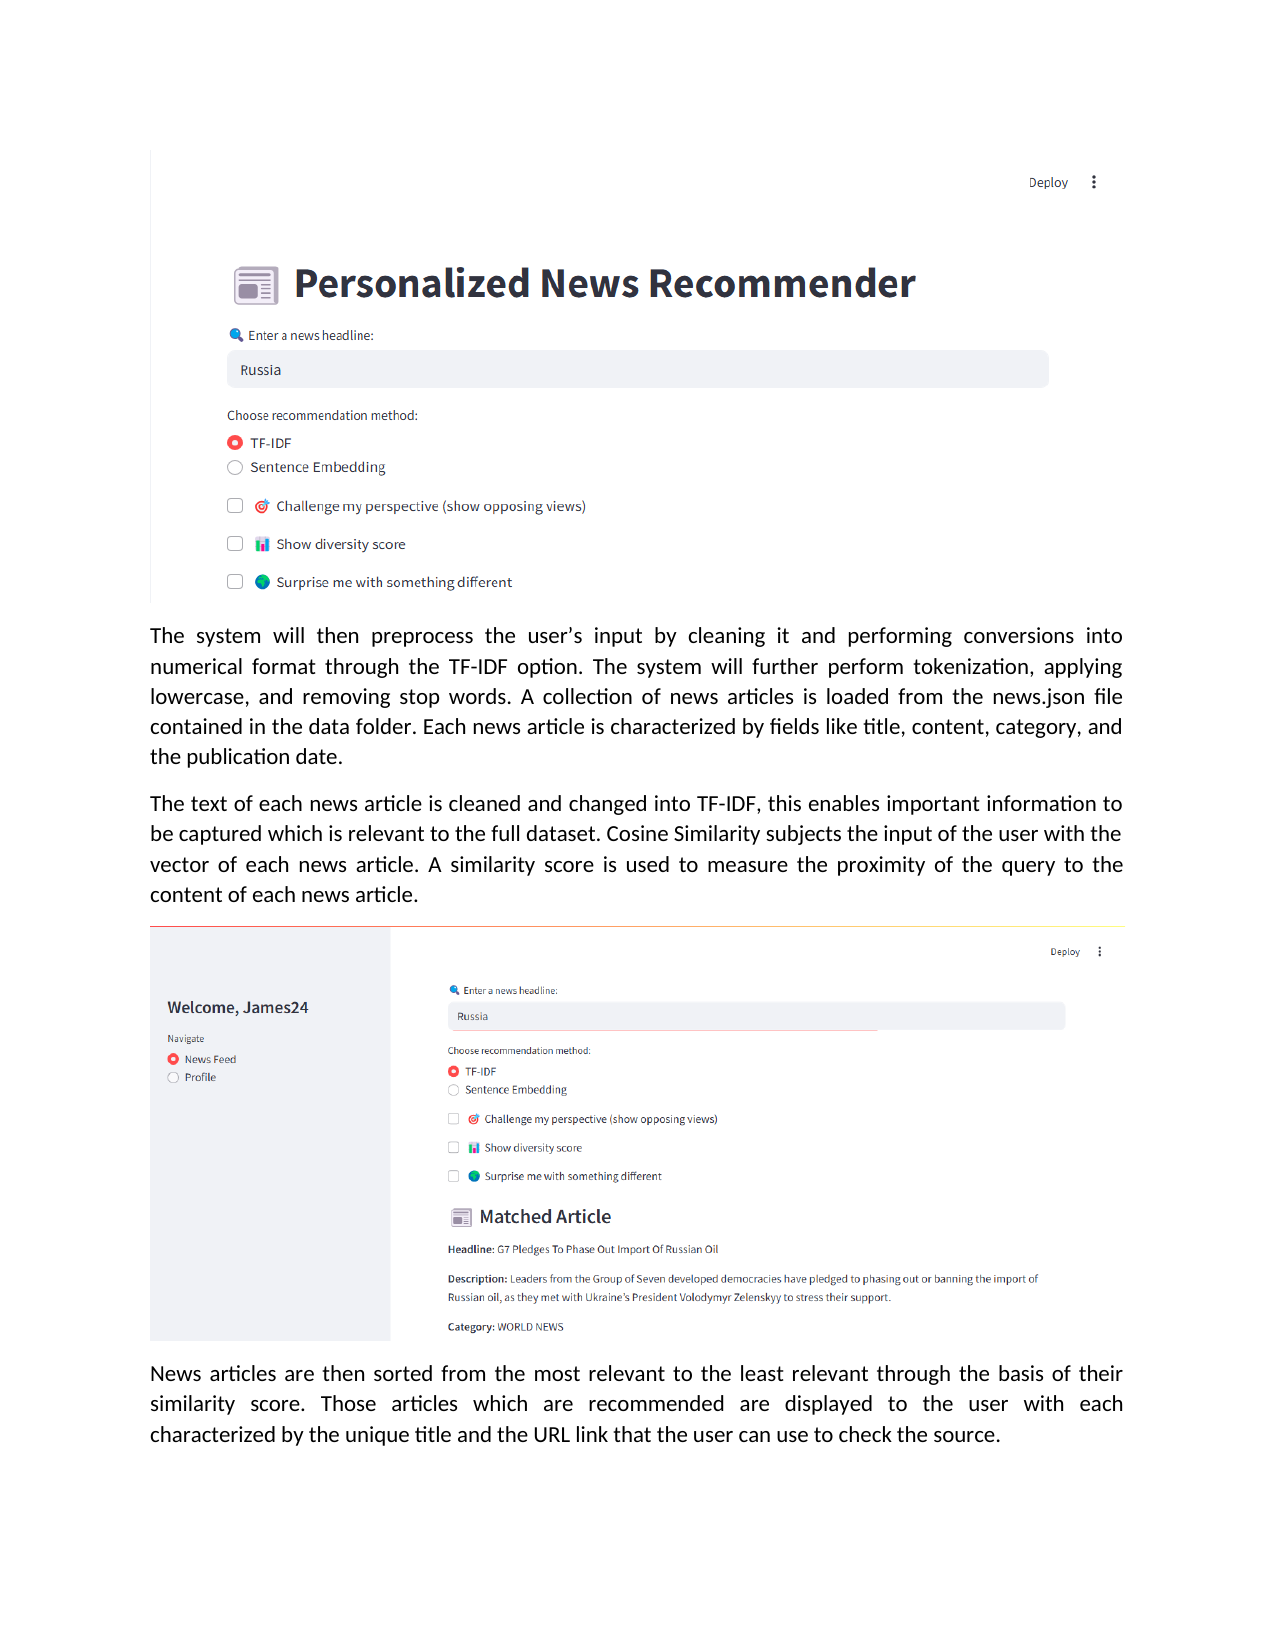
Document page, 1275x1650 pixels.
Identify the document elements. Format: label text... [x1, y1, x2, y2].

picture [150, 150, 1125, 603]
text News articles are then sorted from the most relevant to the least relevant through the basis of their similarity score. Those articles which are recommended are displayed to the user with each characterized by the unique title and the URL link that the user can use to check the source. [150, 1359, 1125, 1448]
text The text of each news article is cleaned and changed into TF-IDF, this enables important information to be captured which is relevant to the full dataset. Cosine Similarity subjects the input of the user with the vector of each news article. A similarity score is used to measure the proximity of the query to the content of each news article. [150, 789, 1125, 908]
picture [150, 926, 1125, 1341]
text The system will then preprocess the user’s input by cleaning it and performing conversions into numerical format through the TF-IDF option. The system will further perform tokenization, applying lowercase, and removing stop words. A collection of news articles is loaded from the news.json file contained in the data folder. Each news article is characterized by fields like title, content, category, and the publication date. [150, 622, 1125, 771]
